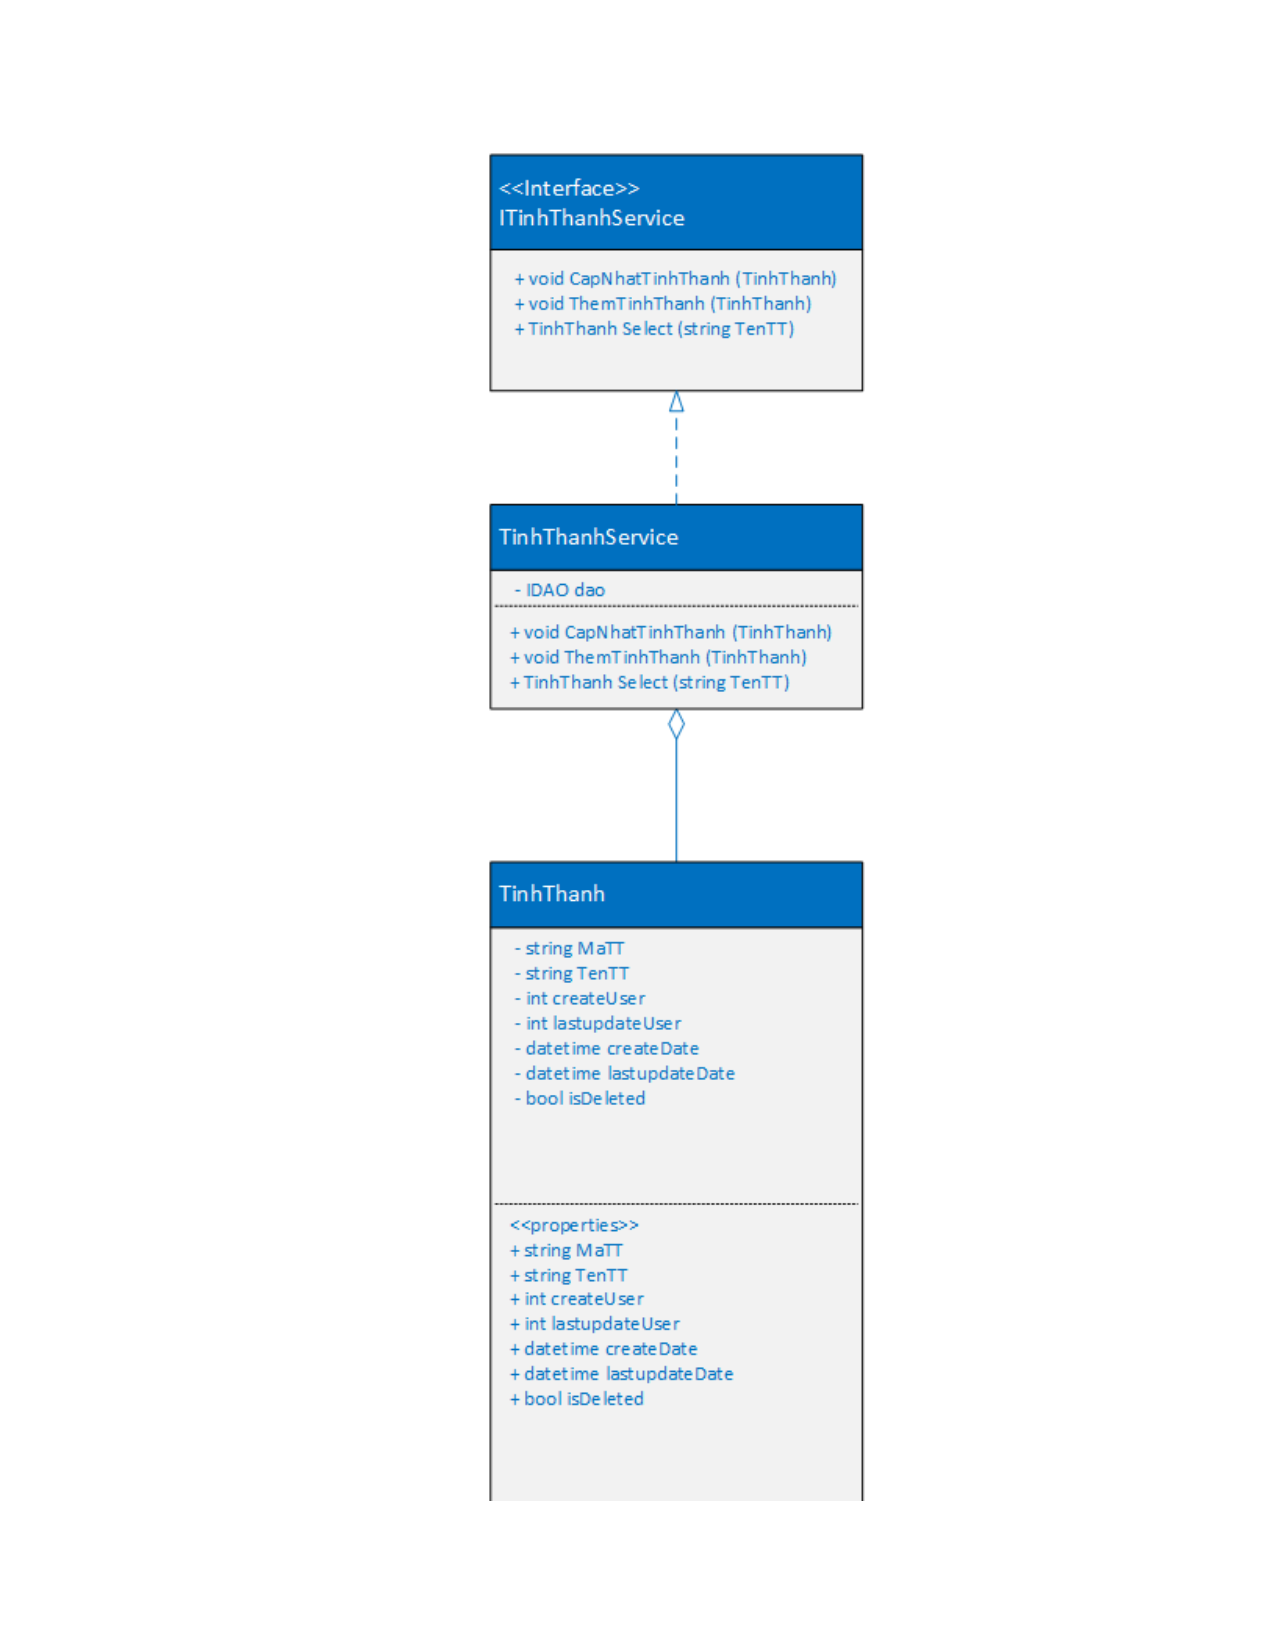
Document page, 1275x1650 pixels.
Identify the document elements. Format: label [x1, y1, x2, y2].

picture [485, 150, 865, 1501]
